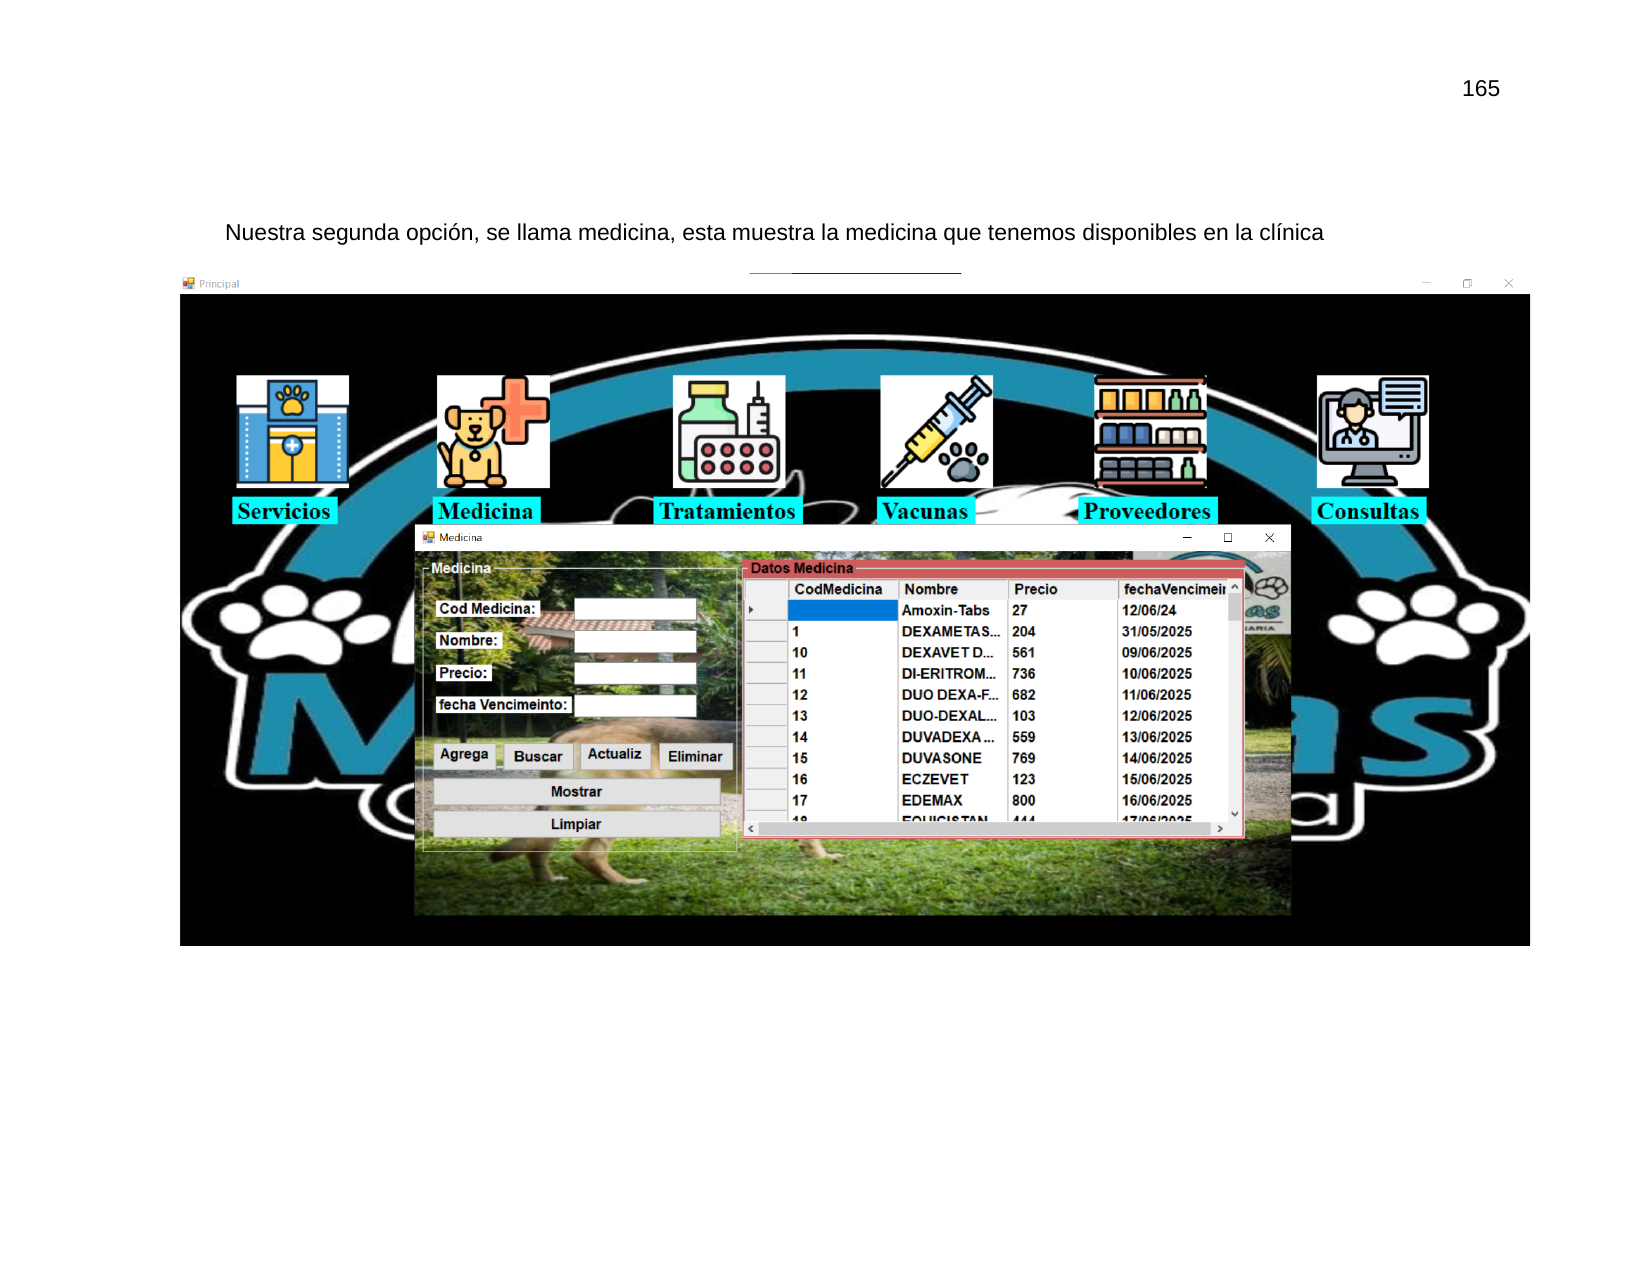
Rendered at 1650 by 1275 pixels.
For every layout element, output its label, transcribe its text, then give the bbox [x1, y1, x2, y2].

text Nuestra segunda opción, se llama medicina, esta muestra la medicina que tenemos disponibles en la clínica [150, 219, 1500, 246]
picture [180, 273, 1530, 946]
